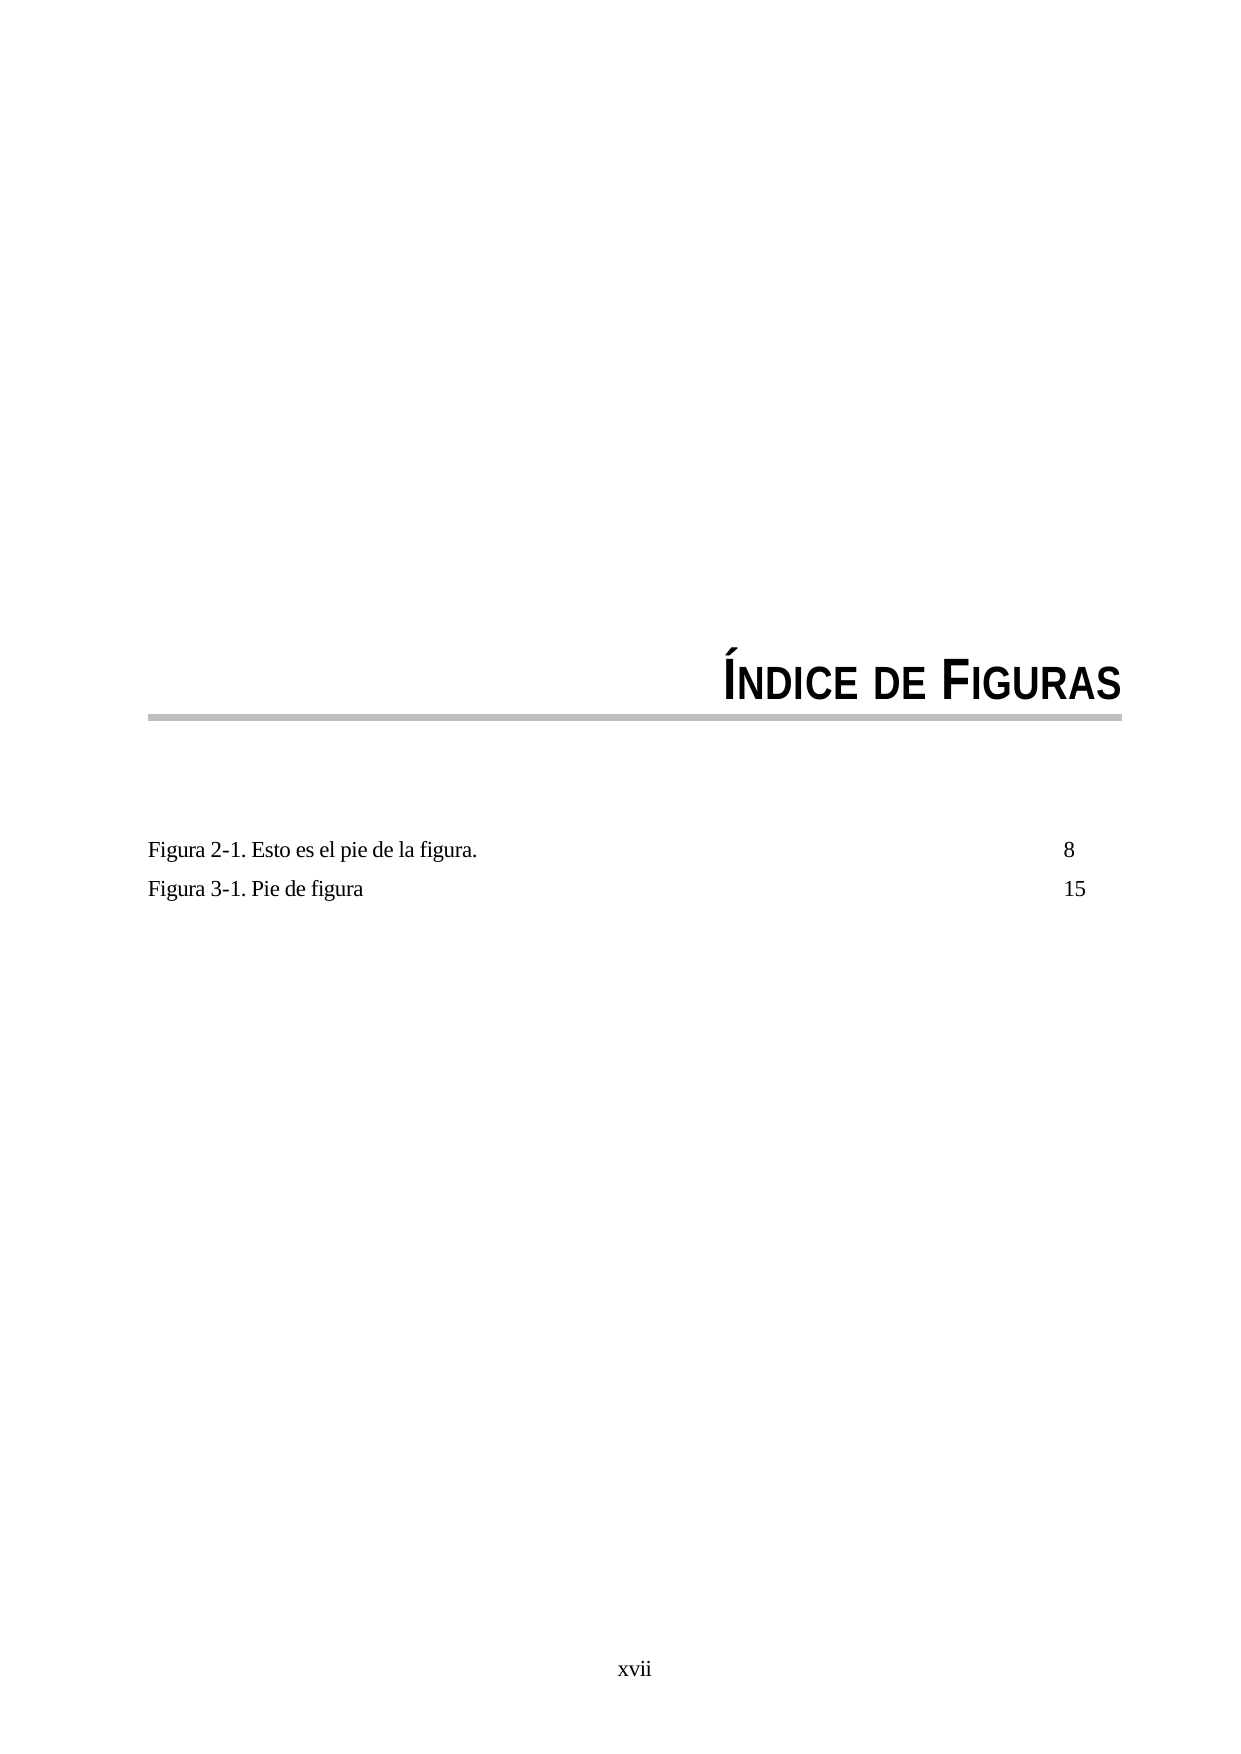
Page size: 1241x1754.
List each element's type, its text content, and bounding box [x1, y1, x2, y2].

text Figura 2-1. Esto es el pie de la figura. 8 [148, 836, 1122, 862]
text Figura 3-1. Pie de figura 15 [148, 874, 1122, 901]
subtitle Índice de Figuras [148, 645, 1122, 714]
